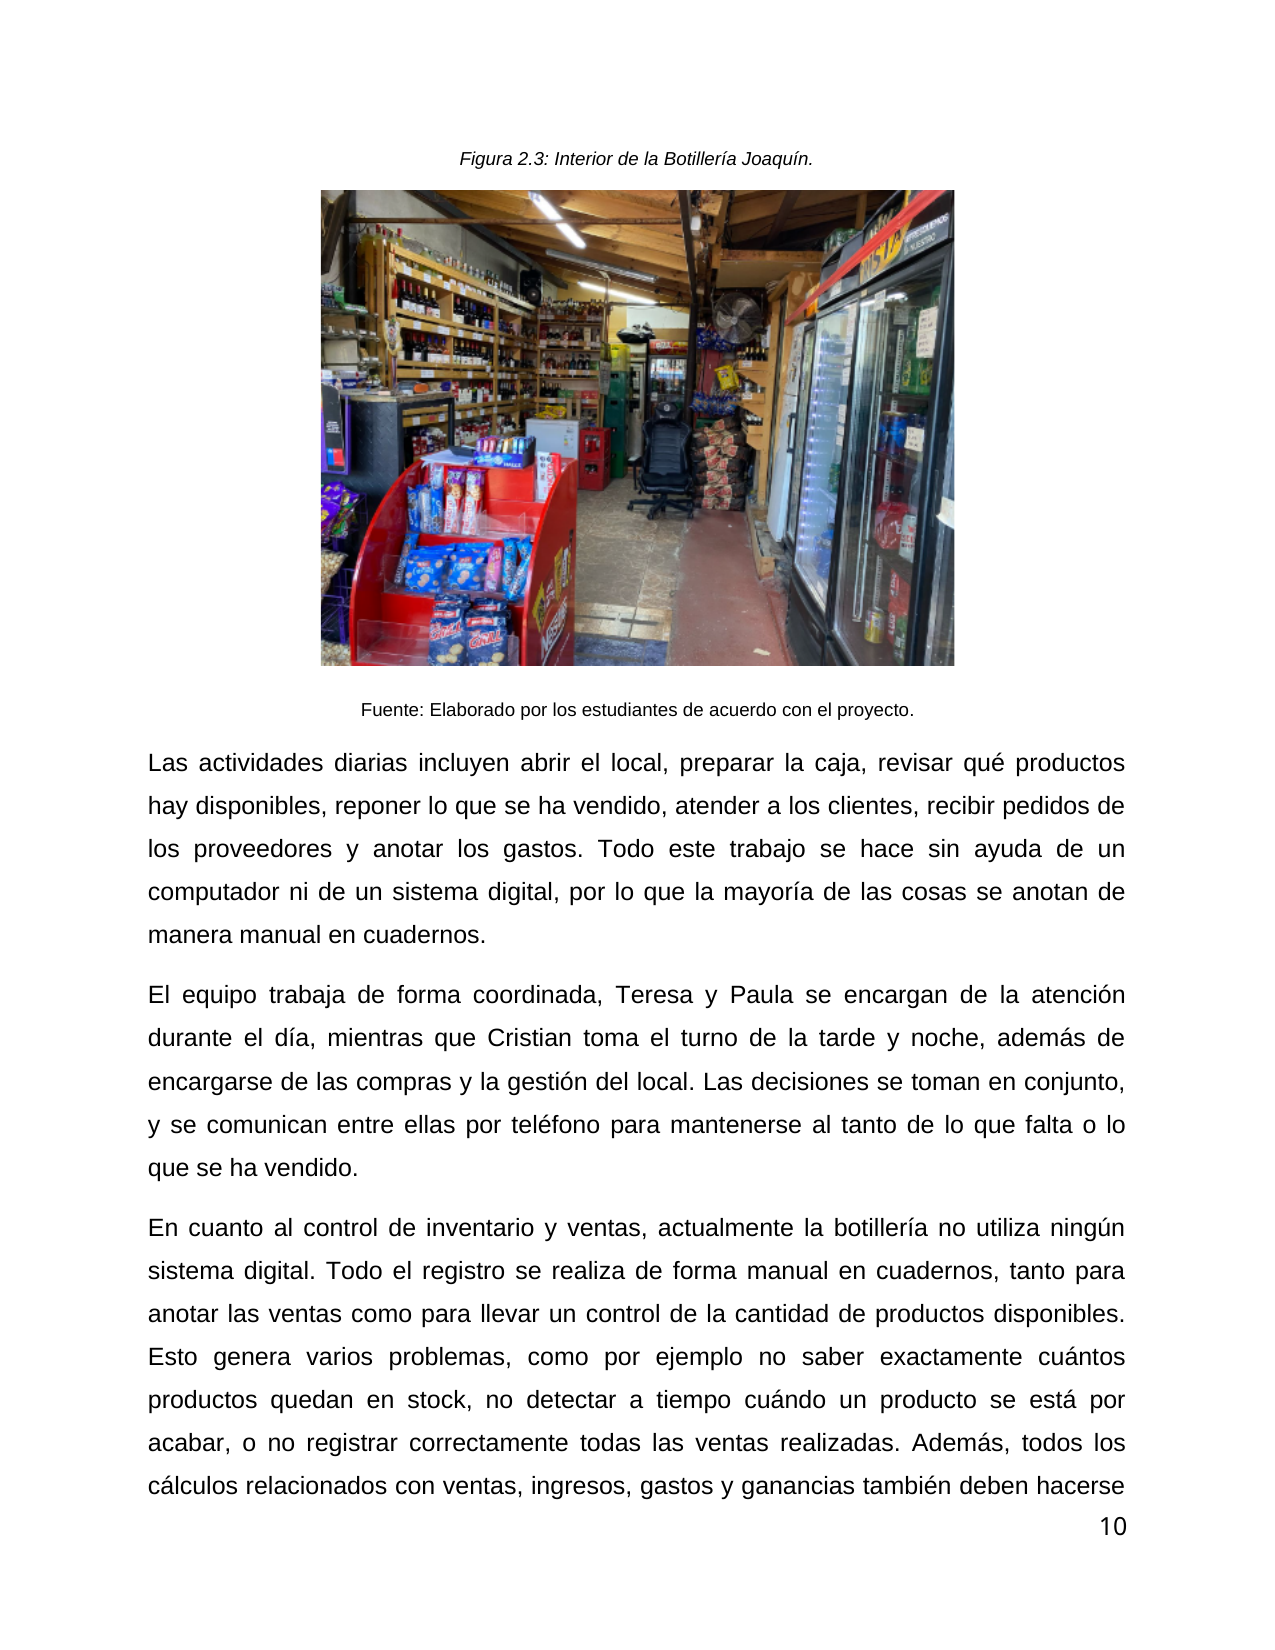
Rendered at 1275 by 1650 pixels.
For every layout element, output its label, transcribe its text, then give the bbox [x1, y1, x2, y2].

text Las actividades diarias incluyen abrir el local, preparar la caja, revisar qué productos hay disponibles, reponer lo que se ha vendido, atender a los clientes, recibir pedidos de los proveedores y anotar los gastos. Todo este trabajo se hace sin ayuda de un computador ni de un sistema digital, por lo que la mayoría de las cosas se anotan de manera manual en cuadernos. [148, 748, 1127, 949]
text Fuente: Elaborado por los estudiantes de acuerdo con el proyecto. [148, 699, 1127, 721]
text El equipo trabaja de forma coordinada, Teresa y Paula se encargan de la atención durante el día, mientras que Cristian toma el turno de la tarde y noche, además de encargarse de las compras y la gestión del local. Las decisiones se toman en conjunto, y se comunican entre ellas por teléfono para mantenerse al tanto de lo que falta o lo que se ha vendido. [148, 980, 1127, 1182]
text Figura 2.3: Interior de la Botillería Joaquín. [148, 148, 1127, 169]
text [148, 1213, 1127, 1500]
picture [320, 190, 955, 666]
